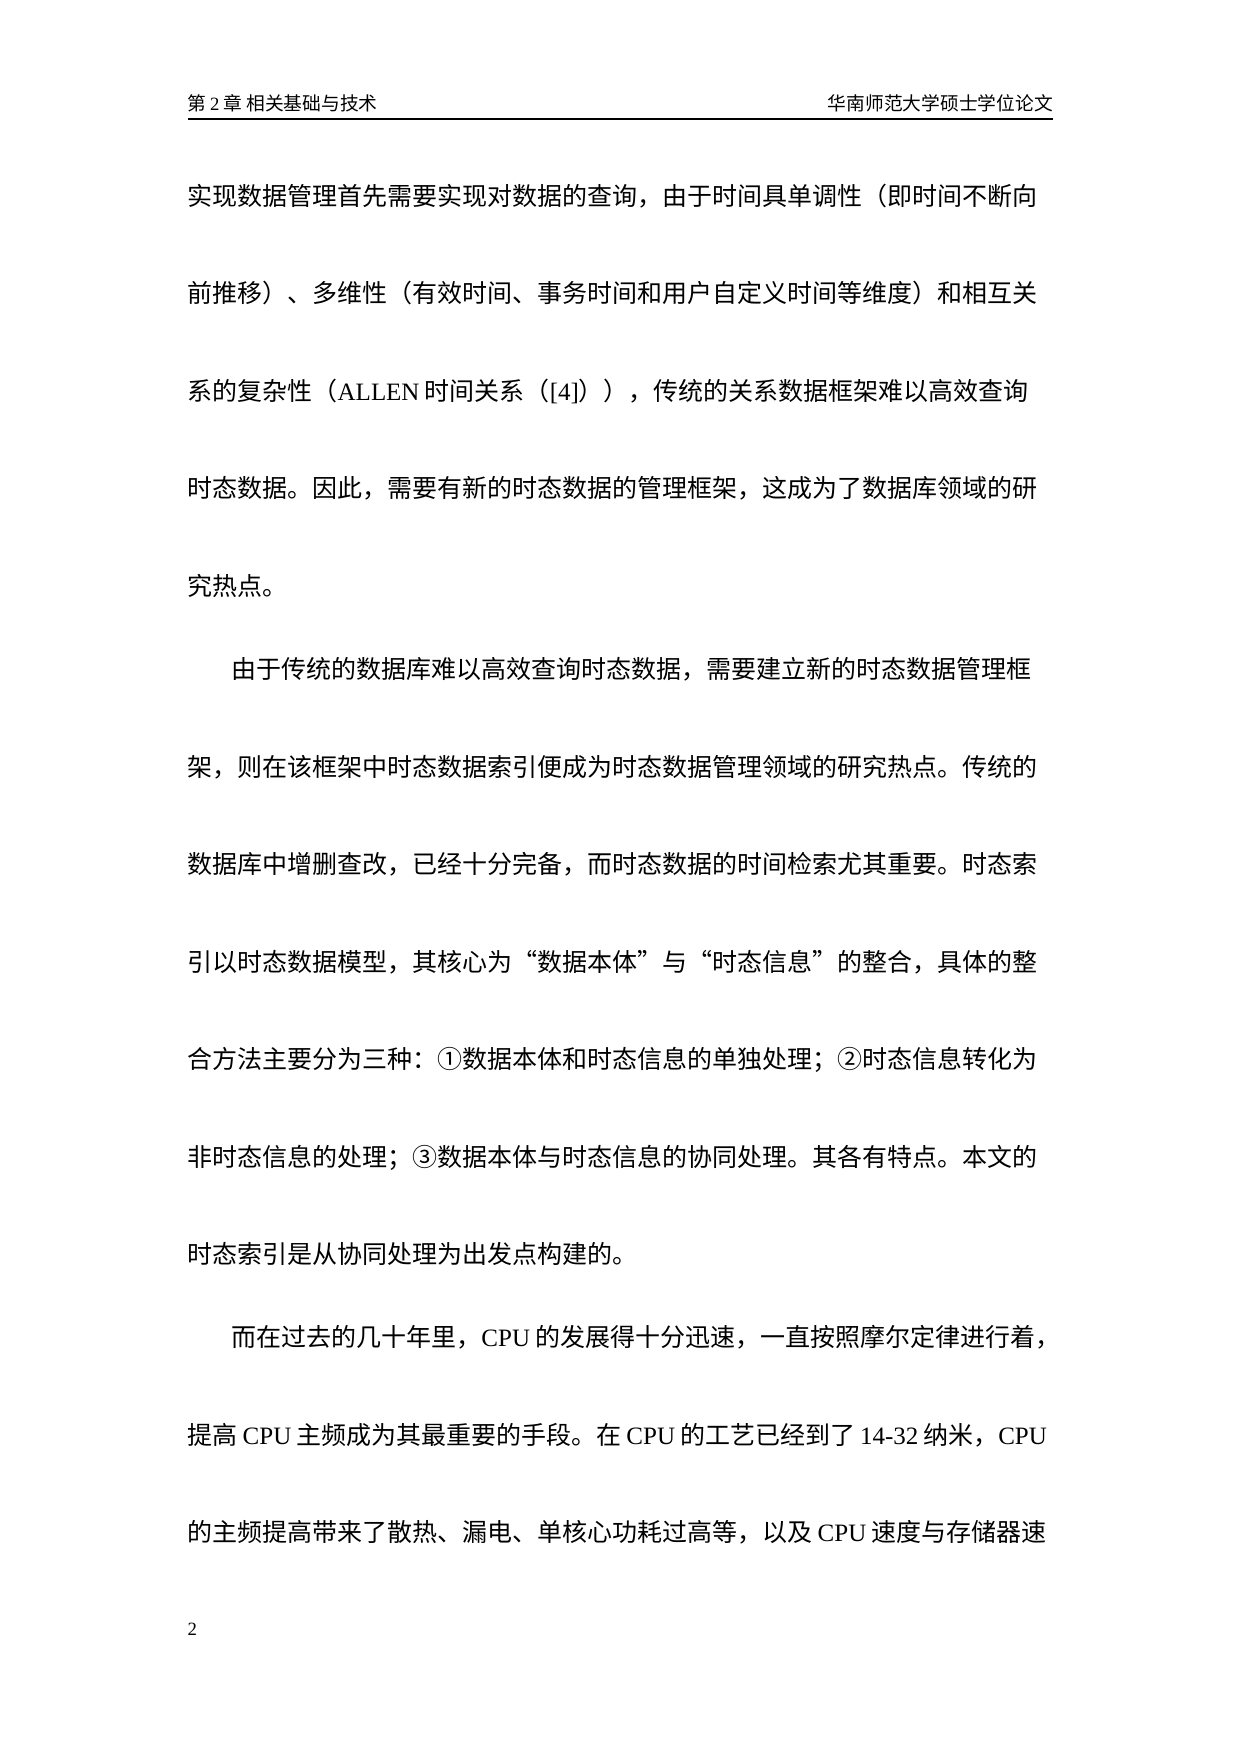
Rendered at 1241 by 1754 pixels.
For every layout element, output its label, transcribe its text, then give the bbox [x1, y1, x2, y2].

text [187, 162, 1053, 617]
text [187, 1303, 1053, 1563]
text 由于传统的数据库难以高效查询时态数据，需要建立新的时态数据管理框架，则在该框架中时态数据索引便成为时态数据管理领域的研究热点。传统的数据库中增删查改，已经十分完备，而时态数据的时间检索尤其重要。时态索引以时态数据模型，其核心为“数据本体”与“时态信息”的整合，具体的整合方法主要分为三种：①数据本体和时态信息的单独处理；②时态信息转化为非时态信息的处理；③数据本体与时态信息的协同处理。其各有特点。本文的时态索引是从协同处理为出发点构建的。 [187, 635, 1053, 1285]
